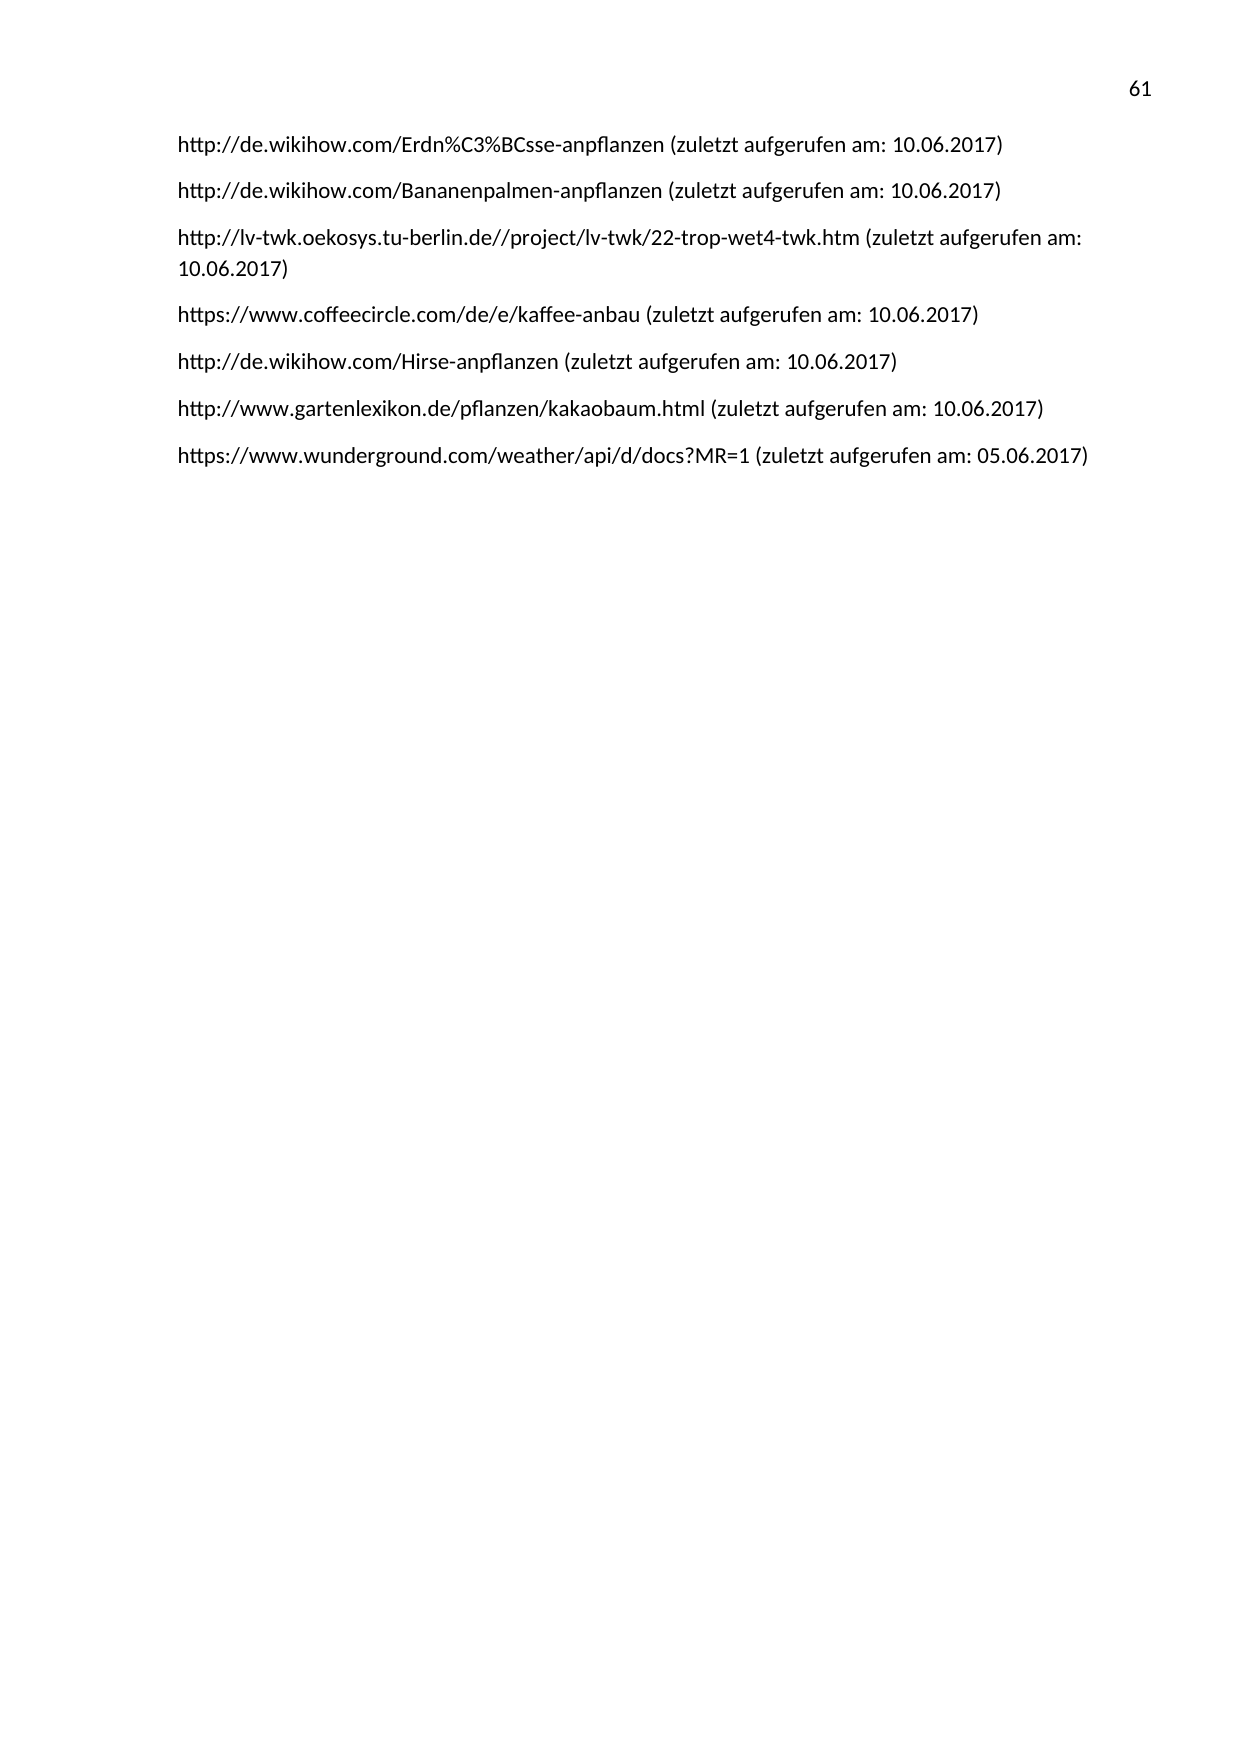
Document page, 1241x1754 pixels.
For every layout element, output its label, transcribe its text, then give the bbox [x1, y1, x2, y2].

text http://de.wikihow.com/Hirse-anpflanzen (zuletzt aufgerufen am: 10.06.2017) [177, 347, 1152, 376]
text https://www.wunderground.com/weather/api/d/docs?MR=1 (zuletzt aufgerufen am: 05.06.2017) [177, 441, 1152, 469]
text http://de.wikihow.com/Bananenpalmen-anpflanzen (zuletzt aufgerufen am: 10.06.2017) [177, 177, 1152, 205]
text http://lv-twk.oekosys.tu-berlin.de//project/lv-twk/22-trop-wet4-twk.htm (zuletzt aufgerufen am: 10.06.2017) [177, 223, 1152, 282]
text http://de.wikihow.com/Erdn%C3%BCsse-anpflanzen (zuletzt aufgerufen am: 10.06.2017) [177, 130, 1152, 158]
text http://www.gartenlexikon.de/pflanzen/kakaobaum.html (zuletzt aufgerufen am: 10.06.2017) [177, 394, 1152, 422]
text https://www.coffeecircle.com/de/e/kaffee-anbau (zuletzt aufgerufen am: 10.06.2017) [177, 301, 1152, 329]
